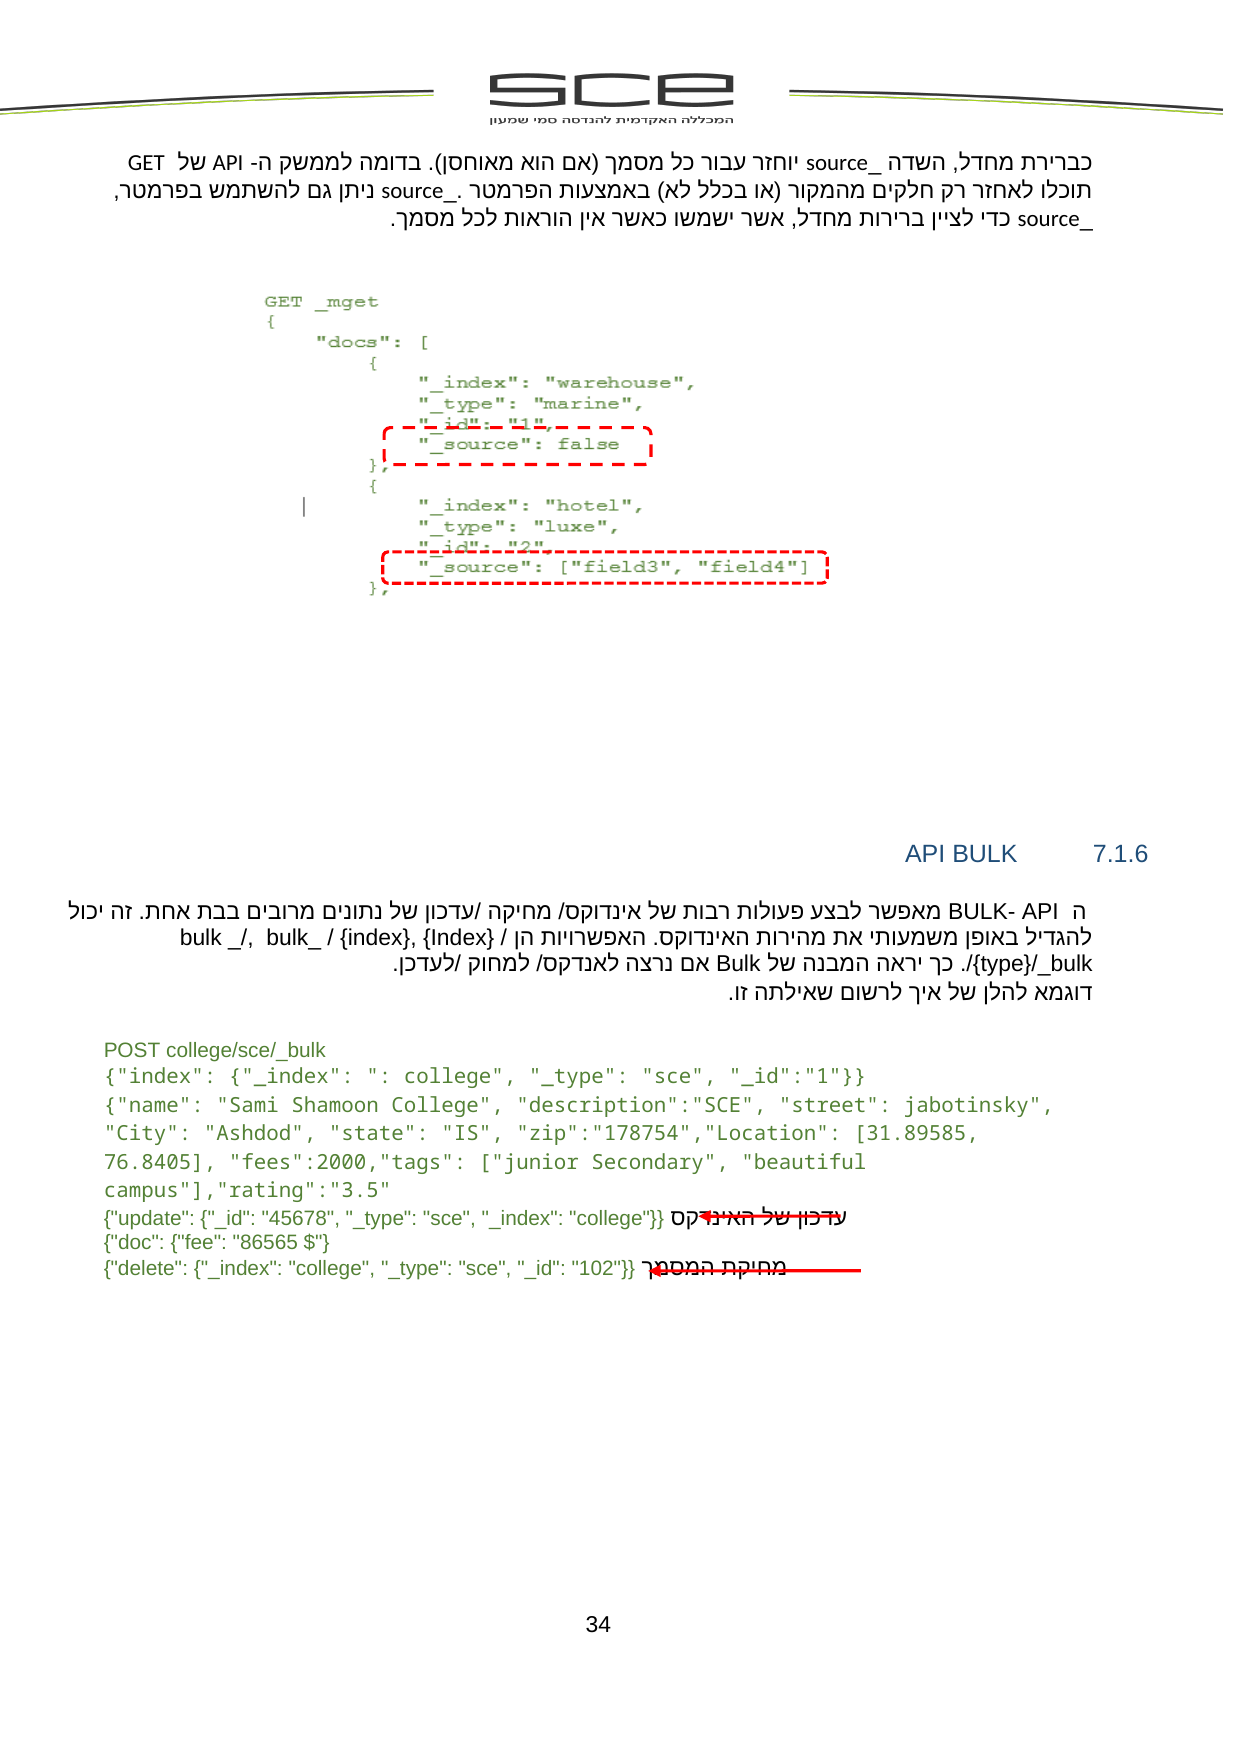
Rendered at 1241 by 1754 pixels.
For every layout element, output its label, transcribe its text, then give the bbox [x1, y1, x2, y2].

text {"doc": {"fee": "86565 $"} [103, 1230, 1093, 1254]
text "City": "Ashdod", "state": "IS", "zip":"178754","Location": [31.89585, 76.8405], "fees":2000,"tags": ["junior Secondary", "beautiful campus"],"rating":"3.5" [103, 1118, 1093, 1204]
text ה BULK- API מאפשר לבצע פעולות רבות של אינדוקס/ מחיקה /עדכון של נתונים מרובים בבת אחת. זה יכול להגדיל באופן משמעותי את מהירות האינדוקס. האפשרויות הן bulk _/, bulk_ / {index}, {Index} / {type}/_bulk/. כך יראה המבנה של Bulk אם נרצה לאנדקס/ למחוק /לעדכן. [44, 898, 1093, 977]
text כברירת מחדל, השדה _source יוחזר עבור כל מסמך (אם הוא מאוחסן). בדומה לממשק ה- API של GET תוכלו לאחזר רק חלקים מהמקור (או בכלל לא) באמצעות הפרמטר ._source ניתן גם להשתמש בפרמטר, _source כדי לציין ברירות מחדל, אשר ישמשו כאשר אין הוראות לכל מסמך. [103, 118, 1093, 232]
picture [0, 12, 1224, 149]
picture [253, 287, 809, 609]
text POST college/sce/_bulk [103, 1038, 1093, 1062]
subtitle API BULK [103, 839, 1093, 867]
text {"index": {"_index": ": college", "_type": "sce", "_id":"1"}} [103, 1062, 1093, 1090]
text דוגמא להלן של איך לרשום שאילתה זו. [44, 979, 1093, 1005]
text {"name": "Sami Shamoon College", "description":"SCE", "street": jabotinsky", [103, 1090, 1093, 1118]
text {"update": {"_id": "45678", "_type": "sce", "_index": "college"}} עדכון של האינדקס [103, 1204, 1093, 1230]
text {"delete": {"_index": "college", "_type": "sce", "_id": "102"}} מחיקת המסמך [103, 1254, 1093, 1304]
